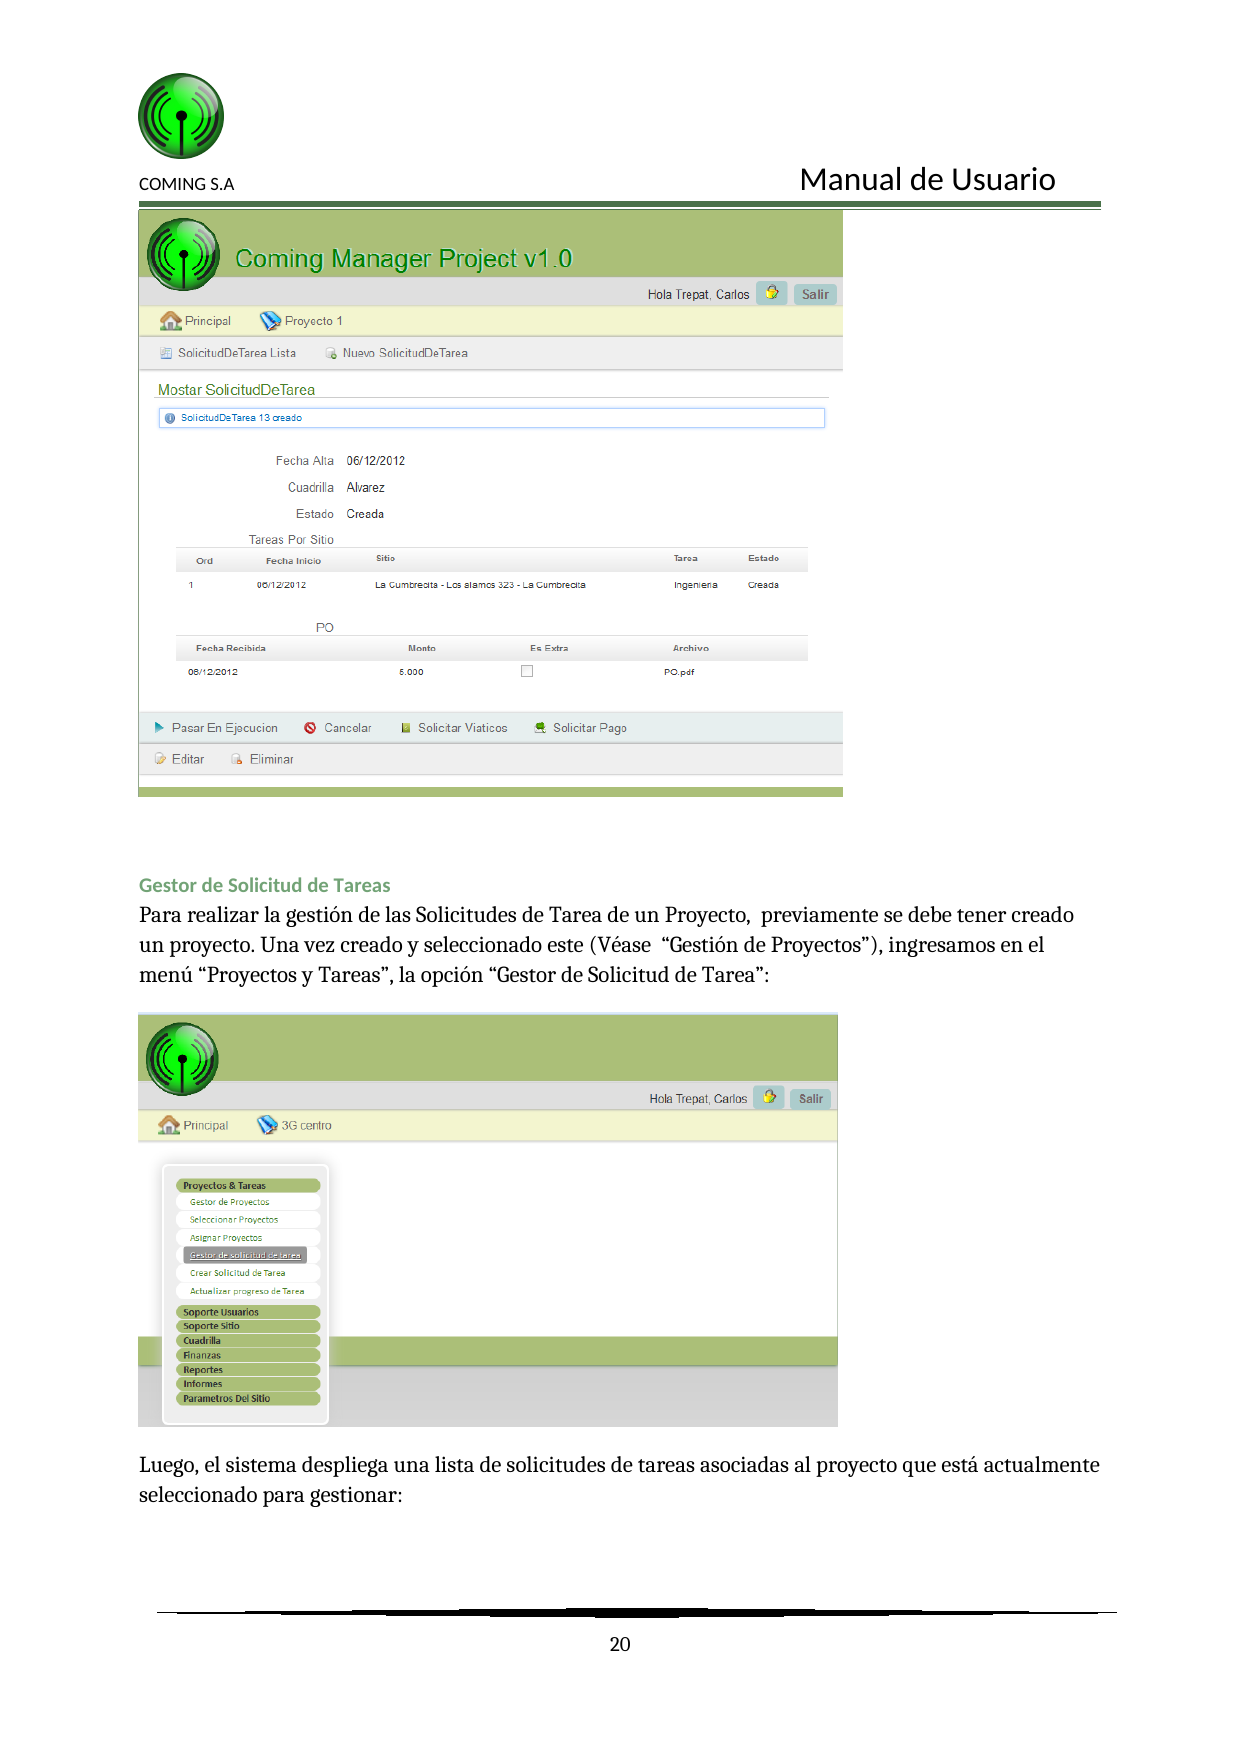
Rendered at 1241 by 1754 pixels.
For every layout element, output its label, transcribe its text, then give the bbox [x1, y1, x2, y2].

text Para realizar la gestión de las Solicitudes de Tarea de un Proyecto, previamente se debe tener creado un proyecto. Una vez creado y seleccionado este (Véase “Gestión de Proyectos”), ingresamos en el menú “Proyectos y Tareas”, la opción “Gestor de Solicitud de Tarea”: [139, 901, 1101, 988]
picture [138, 210, 843, 797]
picture [138, 73, 224, 159]
picture [138, 1012, 838, 1427]
subtitle Gestor de Solicitud de Tareas [139, 872, 1101, 898]
text Luego, el sistema despliega una lista de solicitudes de tareas asociadas al proyecto que está actualmente seleccionado para gestionar: [139, 1452, 1101, 1508]
